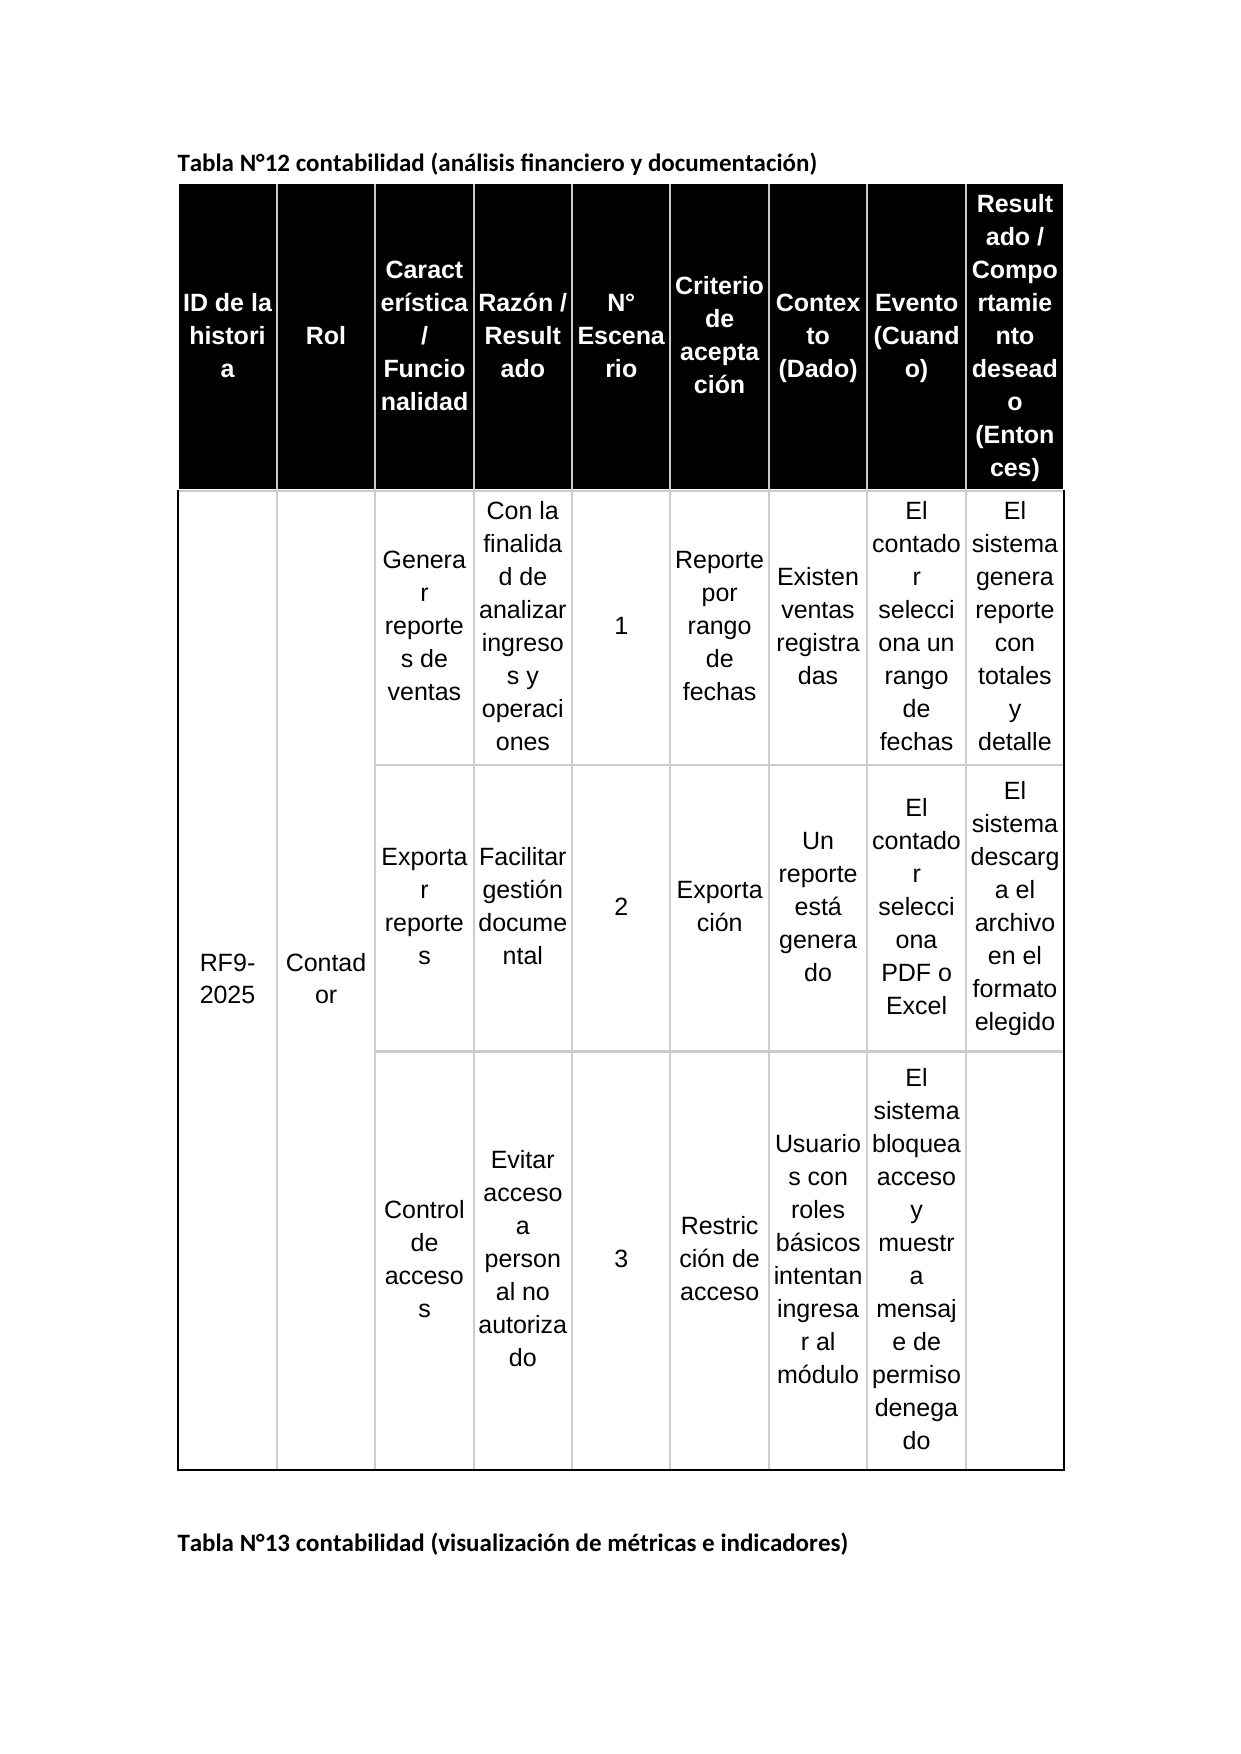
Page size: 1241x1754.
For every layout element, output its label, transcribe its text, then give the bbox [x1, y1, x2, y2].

subtitle Tabla N°13 contabilidad (visualización de métricas e indicadores) [177, 1527, 1063, 1558]
subtitle Tabla N°12 contabilidad (análisis financiero y documentación) [177, 148, 1063, 178]
